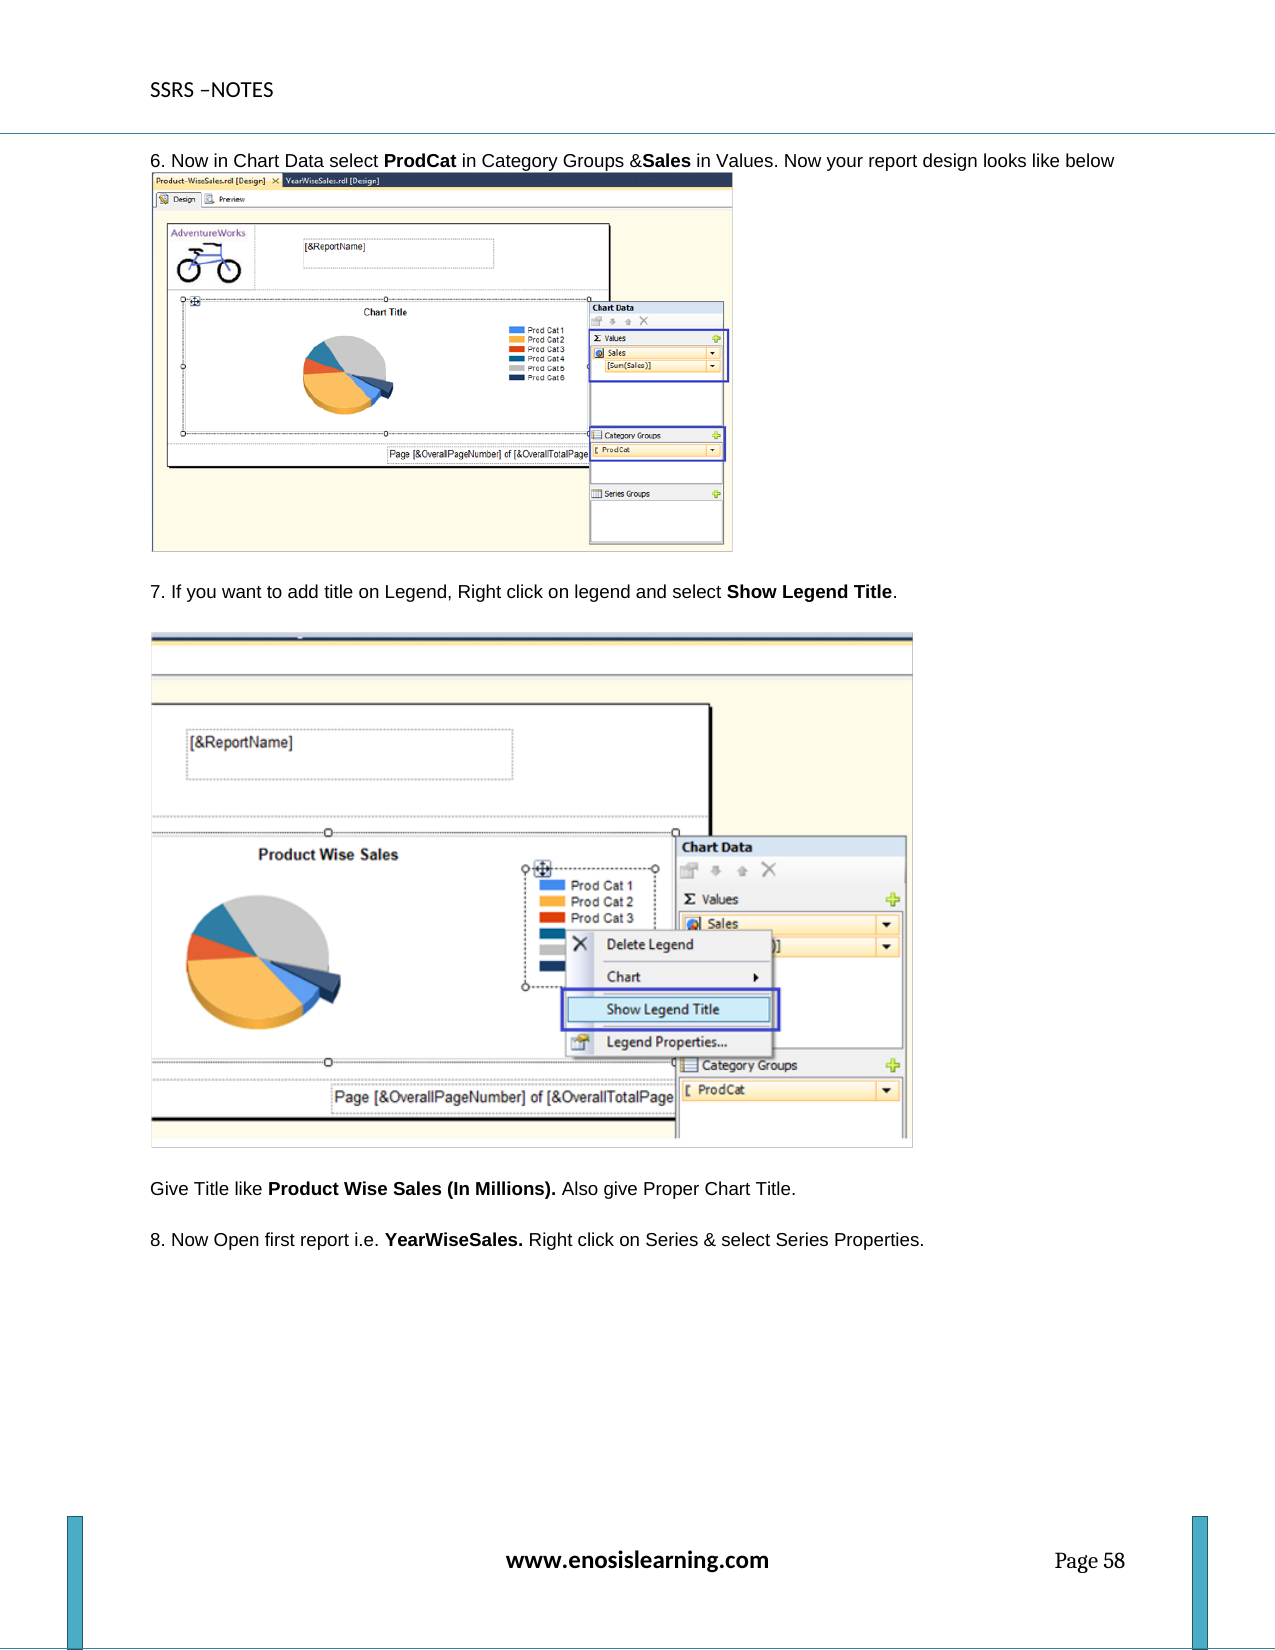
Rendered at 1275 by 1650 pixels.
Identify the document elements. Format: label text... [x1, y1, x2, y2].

text 8. Now Open first report i.e. YearWiseSales. Right click on Series & select Series Properties. [150, 1228, 1125, 1250]
text Give Title like Product Wise Sales (In Millions). Also give Proper Chart Title. [150, 1178, 1125, 1199]
picture [150, 171, 733, 552]
picture [150, 632, 914, 1149]
text 7. If you want to add title on Legend, Right click on legend and select Show Legend Title. [150, 581, 1125, 603]
